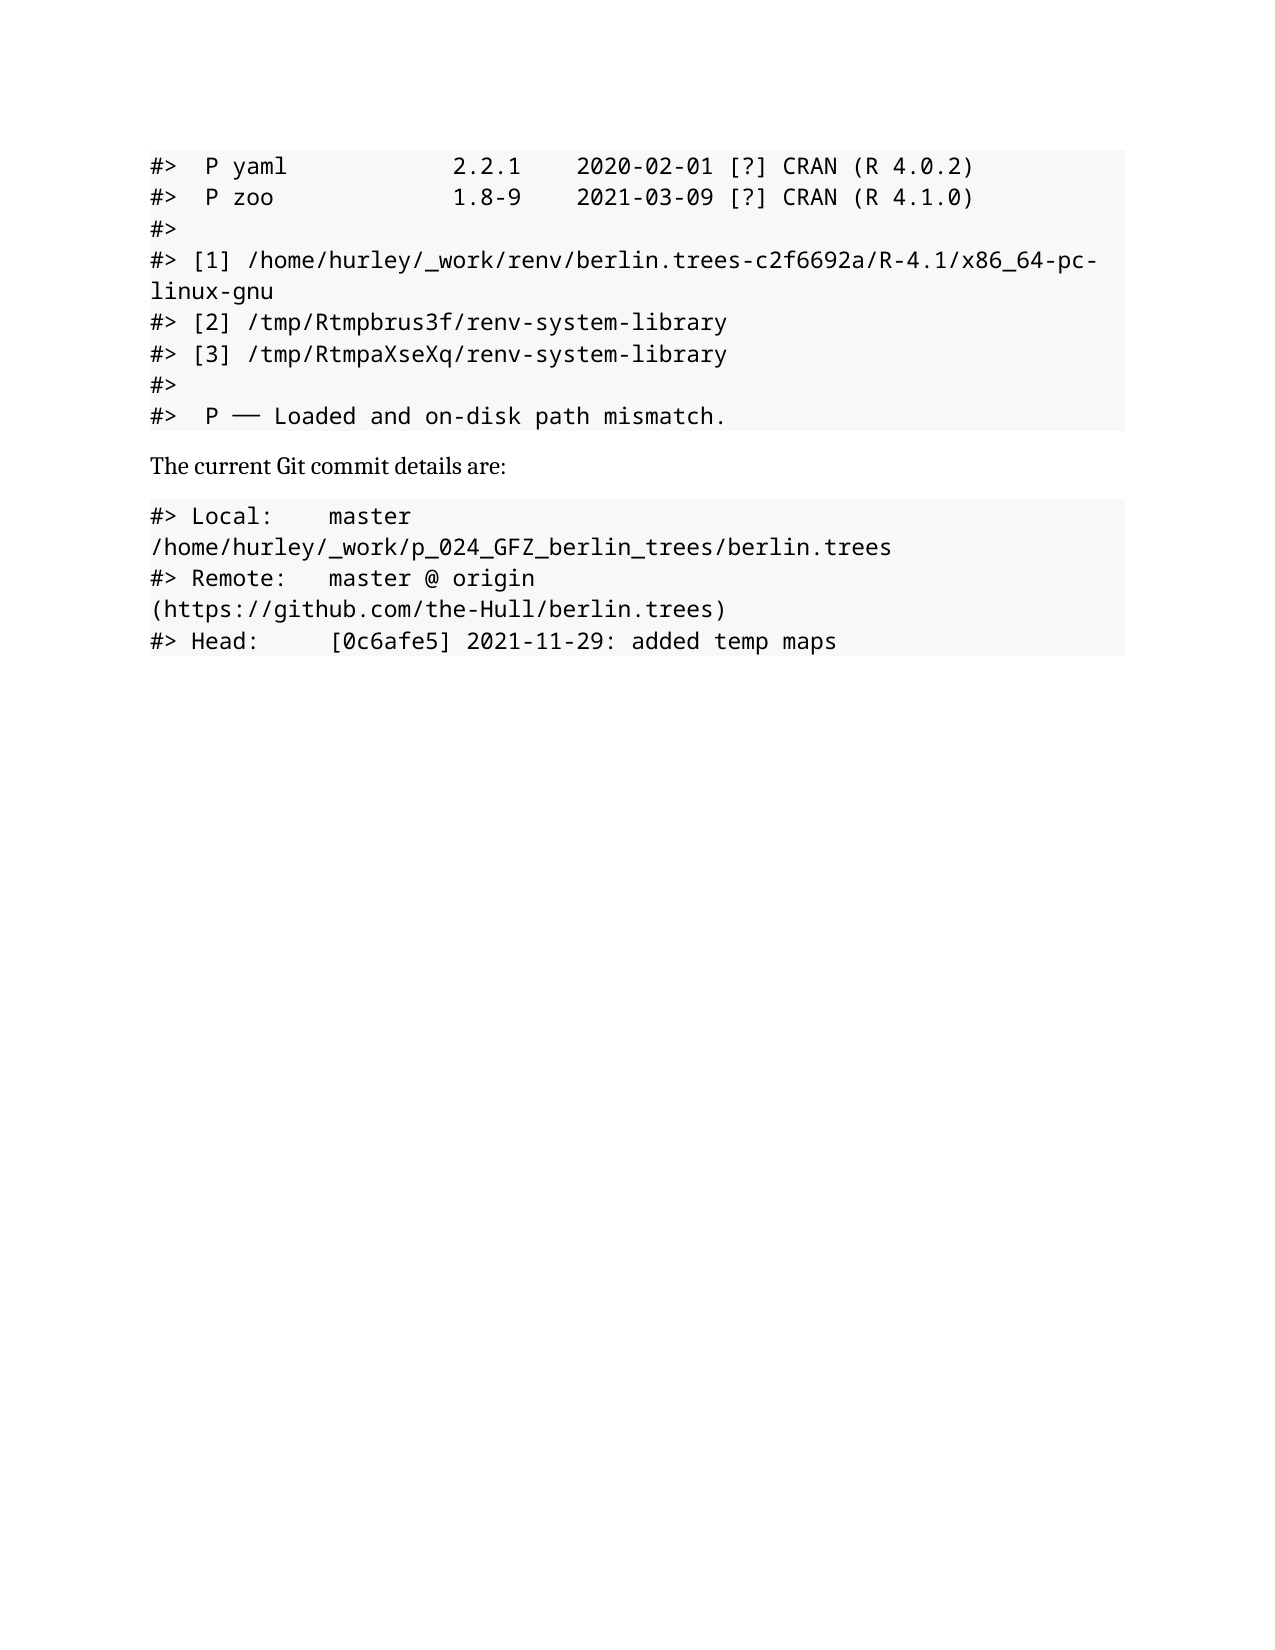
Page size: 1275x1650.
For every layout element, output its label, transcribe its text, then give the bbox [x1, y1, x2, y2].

text The current Git commit details are: [150, 452, 1125, 481]
text #> Local: master /home/hurley/_work/p_024_GFZ_berlin_trees/berlin.trees #> Remote: master @ origin (https://github.com/the-Hull/berlin.trees) #> Head: [0c6afe5] 2021-11-29: added temp maps [150, 499, 1125, 656]
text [150, 150, 1125, 431]
